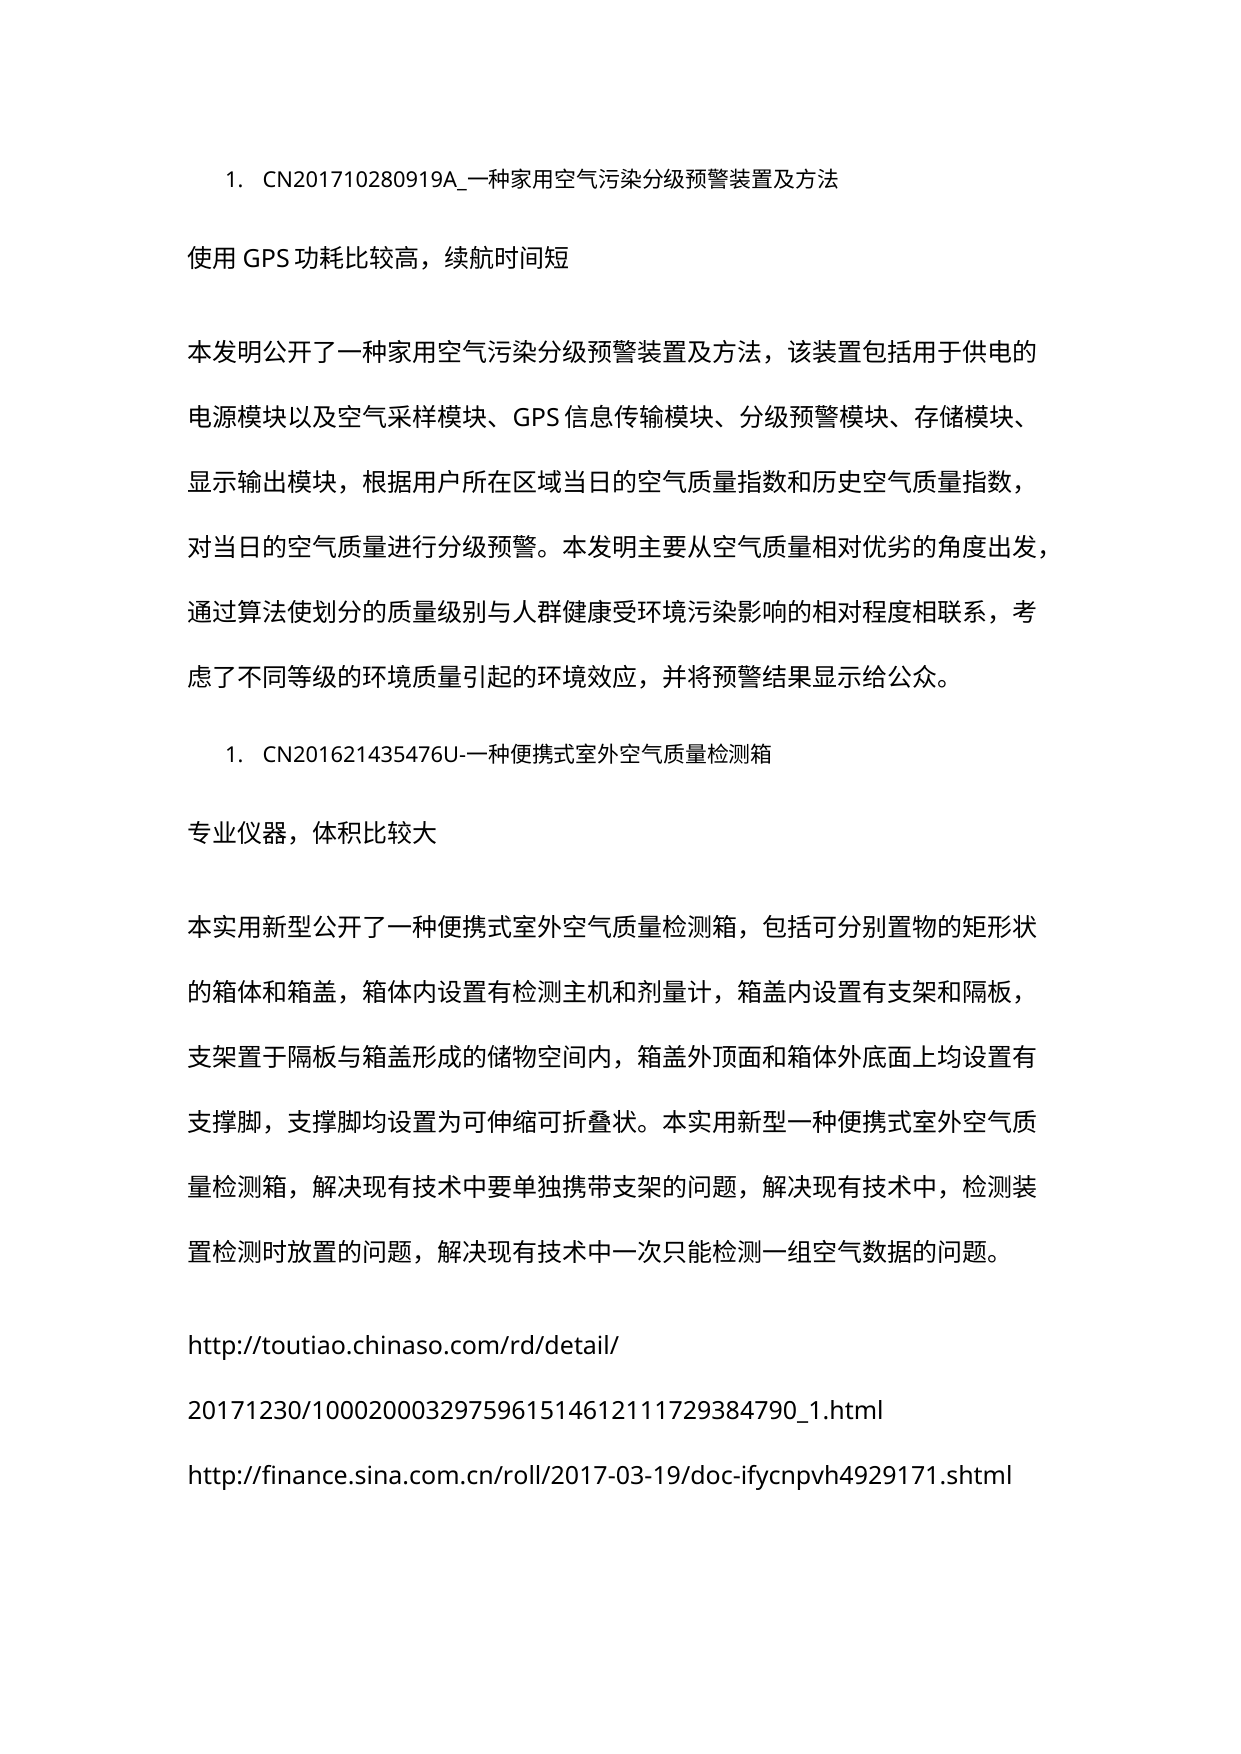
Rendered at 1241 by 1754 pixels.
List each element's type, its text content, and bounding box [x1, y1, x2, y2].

list CN201621435476U-一种便携式室外空气质量检测箱 [225, 737, 1053, 769]
text 本发明公开了一种家用空气污染分级预警装置及方法，该装置包括用于供电的电源模块以及空气采样模块、GPS信息传输模块、分级预警模块、存储模块、显示输出模块，根据用户所在区域当日的空气质量指数和历史空气质量指数，对当日的空气质量进行分级预警。本发明主要从空气质量相对优劣的角度出发，通过算法使划分的质量级别与人群健康受环境污染影响的相对程度相联系，考虑了不同等级的环境质量引起的环境效应，并将预警结果显示给公众。 [187, 318, 1053, 708]
text 使用GPS功耗比较高，续航时间短 [187, 224, 1053, 289]
text 本实用新型公开了一种便携式室外空气质量检测箱，包括可分别置物的矩形状的箱体和箱盖，箱体内设置有检测主机和剂量计，箱盖内设置有支架和隔板，支架置于隔板与箱盖形成的储物空间内，箱盖外顶面和箱体外底面上均设置有支撑脚，支撑脚均设置为可伸缩可折叠状。本实用新型一种便携式室外空气质量检测箱，解决现有技术中要单独携带支架的问题，解决现有技术中，检测装置检测时放置的问题，解决现有技术中一次只能检测一组空气数据的问题。 [187, 893, 1053, 1283]
text 专业仪器，体积比较大 [187, 799, 1053, 864]
text http://toutiao.chinaso.com/rd/detail/20171230/1000200032975961514612111729384790_1.html http://finance.sina.com.cn/roll/2017-03-19/doc-ifycnpvh4929171.shtml [187, 1312, 1053, 1507]
list CN201710280919A_一种家用空气污染分级预警装置及方法 [225, 162, 1053, 194]
